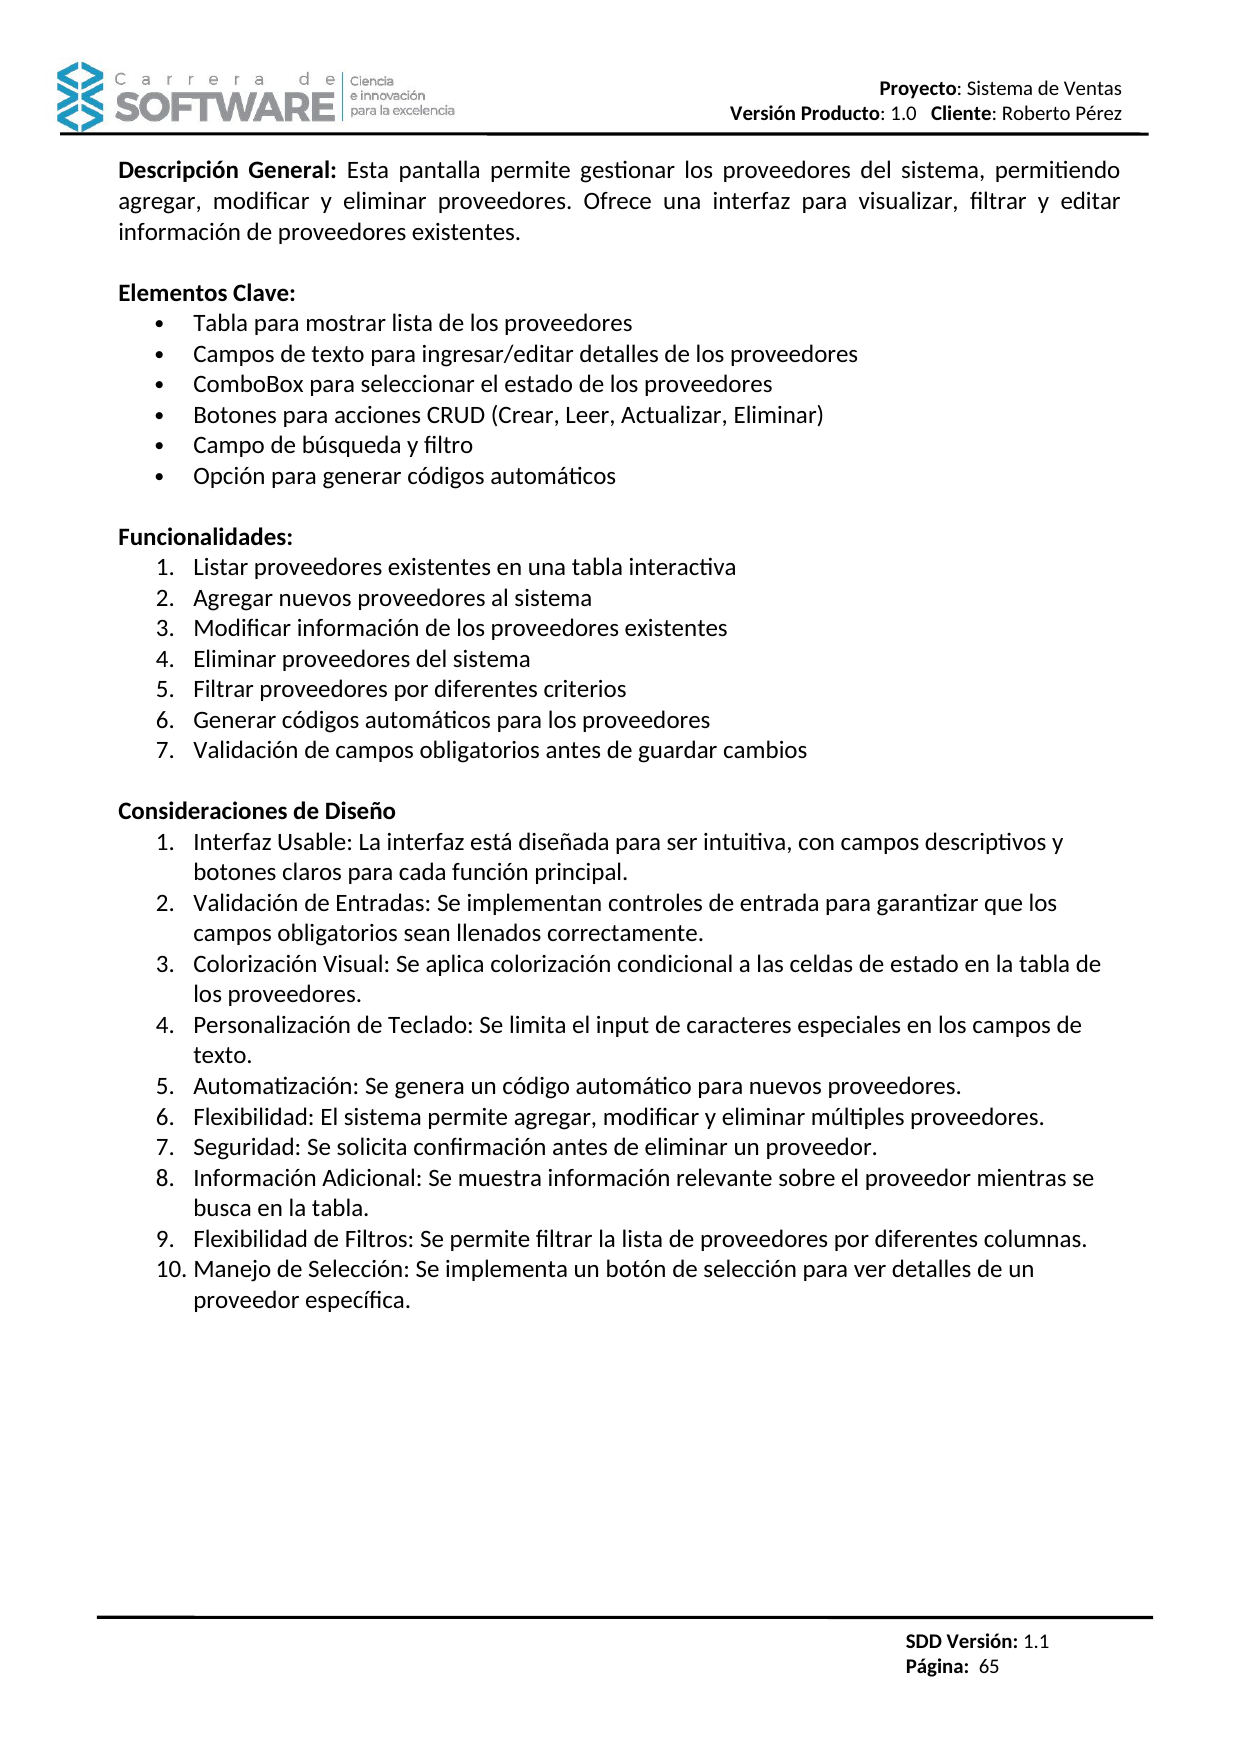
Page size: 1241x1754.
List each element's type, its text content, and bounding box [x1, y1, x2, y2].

list Listar proveedores existentes en una tabla interactiva [156, 551, 1122, 582]
list Eliminar proveedores del sistema [156, 643, 1122, 673]
list Automatización: Se genera un código automático para nuevos proveedores. [156, 1070, 1122, 1101]
list Agregar nuevos proveedores al sistema [156, 582, 1122, 612]
list Flexibilidad de Filtros: Se permite filtrar la lista de proveedores por diferentes columnas. [156, 1223, 1122, 1253]
text Descripción General: Esta pantalla permite gestionar los proveedores del sistema, permitiendo agregar, modificar y eliminar proveedores. Ofrece una interfaz para visualizar, filtrar y editar información de proveedores existentes. [118, 154, 1122, 246]
list Manejo de Selección: Se implementa un botón de selección para ver detalles de un proveedor específica. [156, 1253, 1122, 1314]
list Seguridad: Se solicita confirmación antes de eliminar un proveedor. [156, 1131, 1122, 1162]
text Consideraciones de Diseño [118, 796, 1122, 826]
list Interfaz Usable: La interfaz está diseñada para ser intuitiva, con campos descriptivos y botones claros para cada función principal. [156, 826, 1122, 887]
list Generar códigos automáticos para los proveedores [156, 704, 1122, 734]
list Opción para generar códigos automáticos [156, 460, 1122, 490]
list Validación de campos obligatorios antes de guardar cambios [156, 734, 1122, 765]
list Información Adicional: Se muestra información relevante sobre el proveedor mientras se busca en la tabla. [156, 1162, 1122, 1223]
list Flexibilidad: El sistema permite agregar, modificar y eliminar múltiples proveedores. [156, 1101, 1122, 1131]
list ComboBox para seleccionar el estado de los proveedores [156, 368, 1122, 399]
text Elementos Clave: [118, 277, 1122, 307]
list Campo de búsqueda y filtro [156, 429, 1122, 460]
list Modificar información de los proveedores existentes [156, 612, 1122, 643]
text Funcionalidades: [118, 521, 1122, 551]
list Colorización Visual: Se aplica colorización condicional a las celdas de estado en la tabla de los proveedores. [156, 948, 1122, 1009]
picture [46, 46, 461, 154]
list Botones para acciones CRUD (Crear, Leer, Actualizar, Eliminar) [156, 399, 1122, 429]
list Campos de texto para ingresar/editar detalles de los proveedores [156, 338, 1122, 368]
list Personalización de Teclado: Se limita el input de caracteres especiales en los campos de texto. [156, 1009, 1122, 1070]
list Validación de Entradas: Se implementan controles de entrada para garantizar que los campos obligatorios sean llenados correctamente. [156, 887, 1122, 948]
list Tabla para mostrar lista de los proveedores [156, 307, 1122, 338]
list Filtrar proveedores por diferentes criterios [156, 673, 1122, 704]
